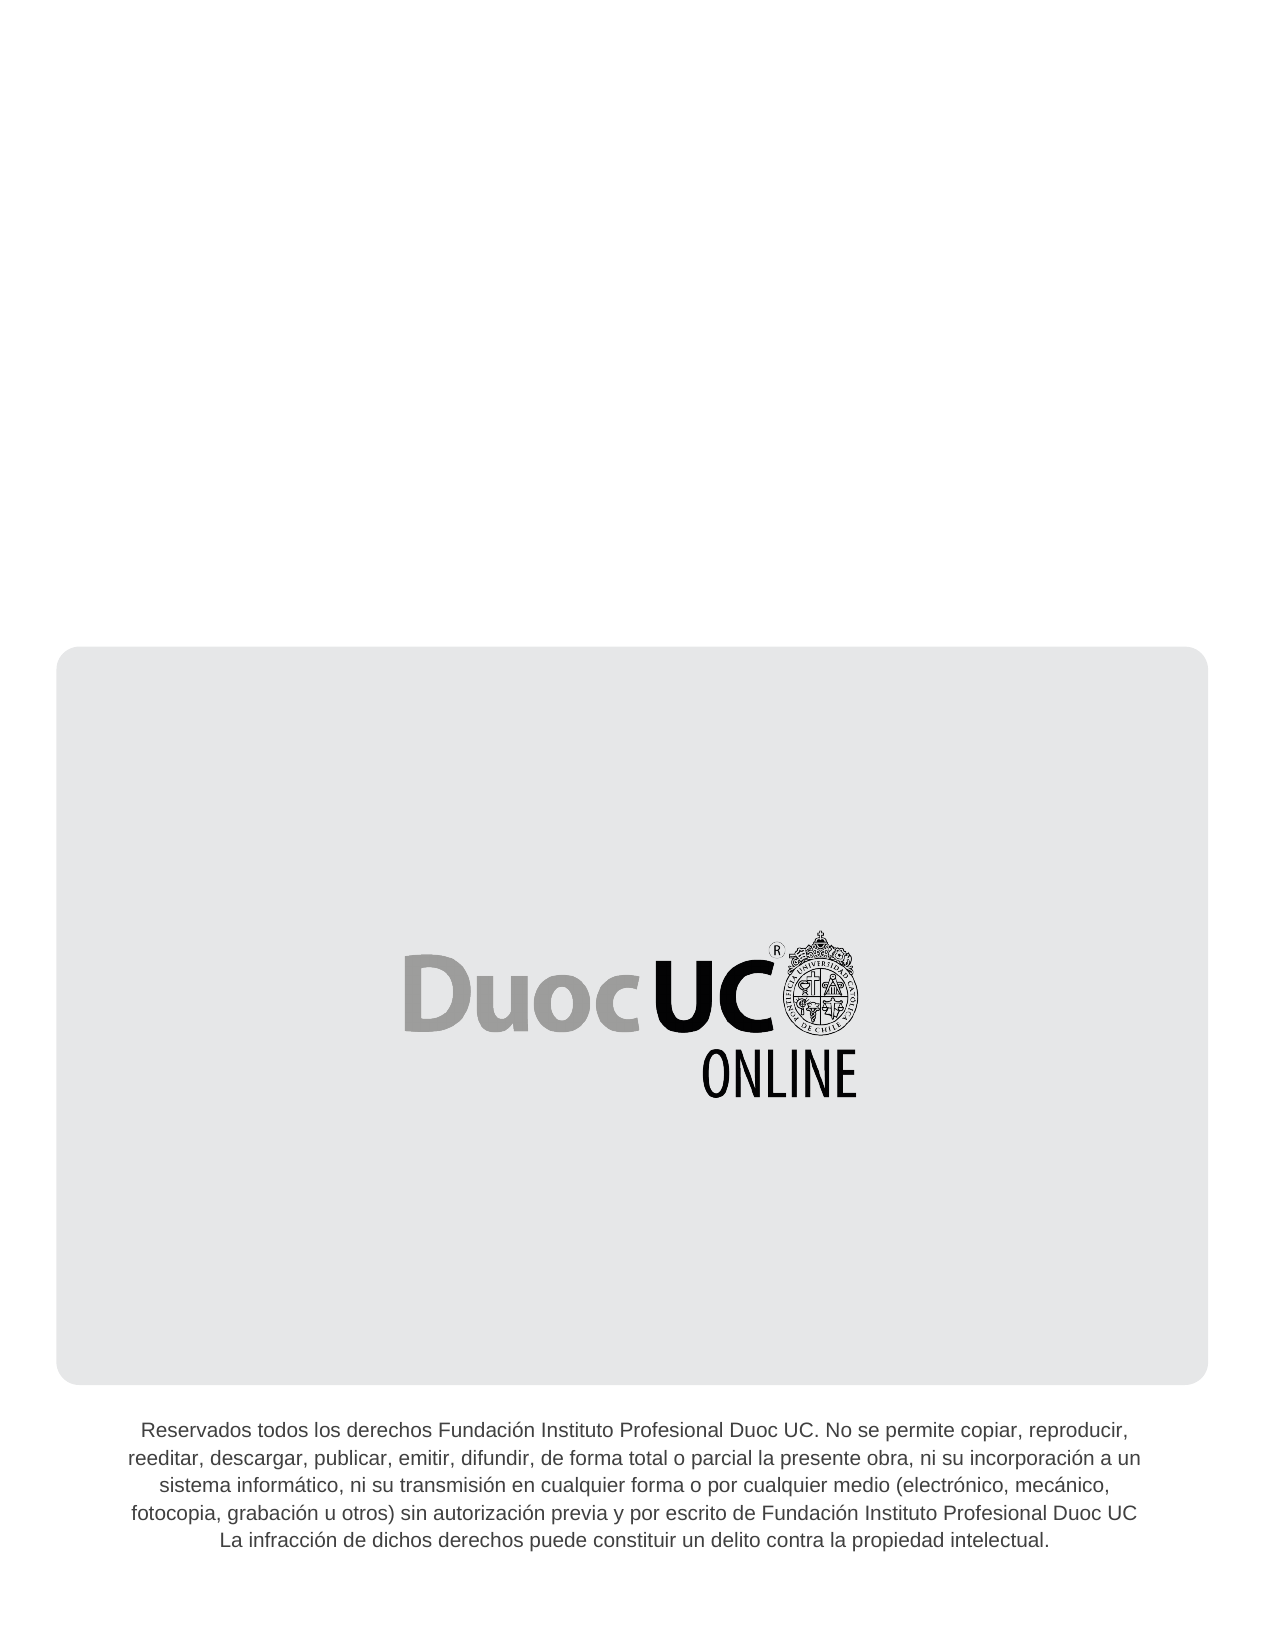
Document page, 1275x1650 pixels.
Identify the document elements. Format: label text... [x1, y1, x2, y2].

text Reservados todos los derechos Fundación Instituto Profesional Duoc UC. No se permite copiar, reproducir, reeditar, descargar, publicar, emitir, difundir, de forma total o parcial la presente obra, ni su incorporación a un sistema informático, ni su transmisión en cualquier forma o por cualquier medio (electrónico, mecánico, fotocopia, grabación u otros) sin autorización previa y por escrito de Fundación Instituto Profesional Duoc UC La infracción de dichos derechos puede constituir un delito contra la propiedad intelectual. [118, 1418, 1152, 1552]
picture [387, 920, 879, 1115]
